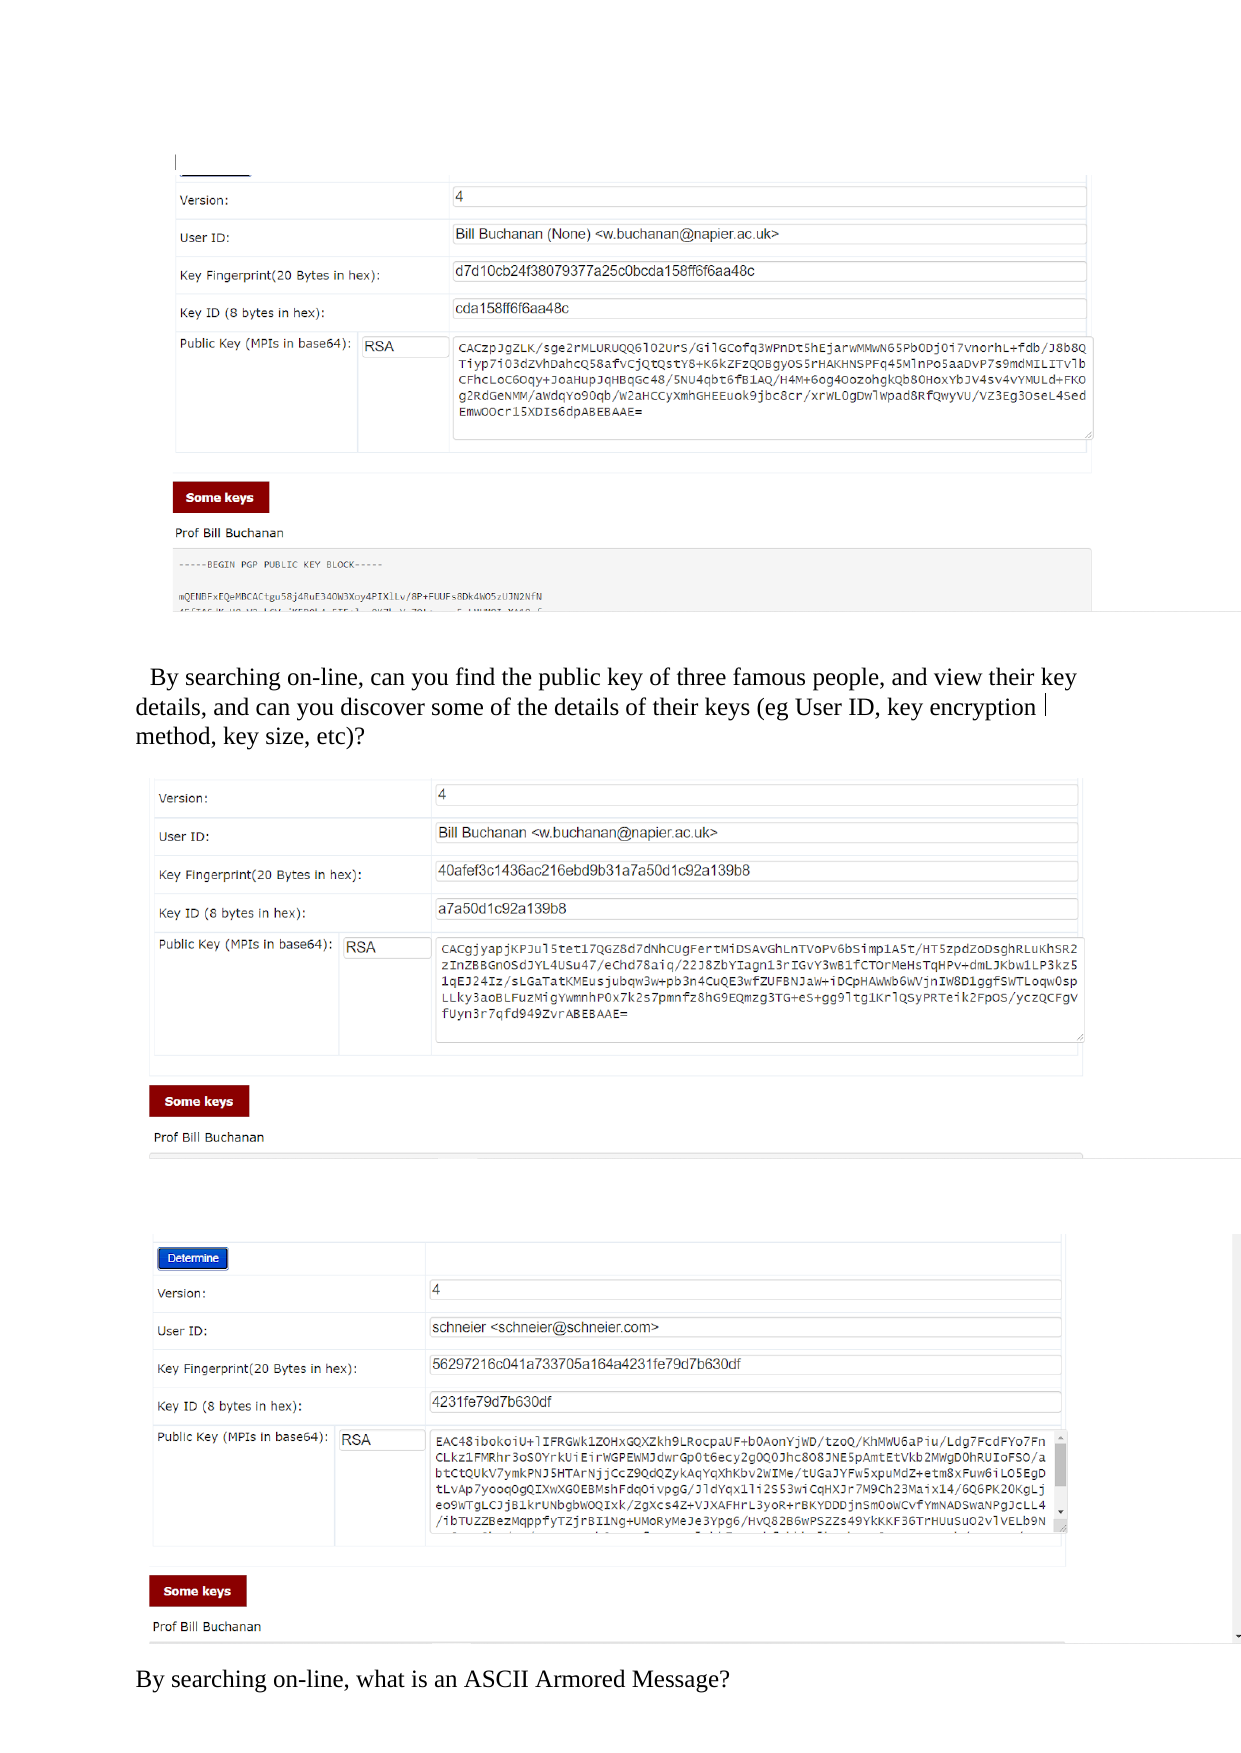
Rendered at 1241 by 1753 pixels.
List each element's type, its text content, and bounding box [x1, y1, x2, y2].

picture [149, 1234, 1241, 1644]
picture [173, 153, 177, 171]
text By searching on-line, can you find the public key of three famous people, and view their key details, and can you discover some of the details of their keys (eg User ID, key encryption method, key size, etc)? [135, 662, 1078, 749]
picture [172, 175, 1241, 612]
picture [149, 778, 1241, 1159]
text By searching on-line, what is an ASCII Armored Message? [135, 1664, 1090, 1693]
picture [1042, 690, 1048, 716]
